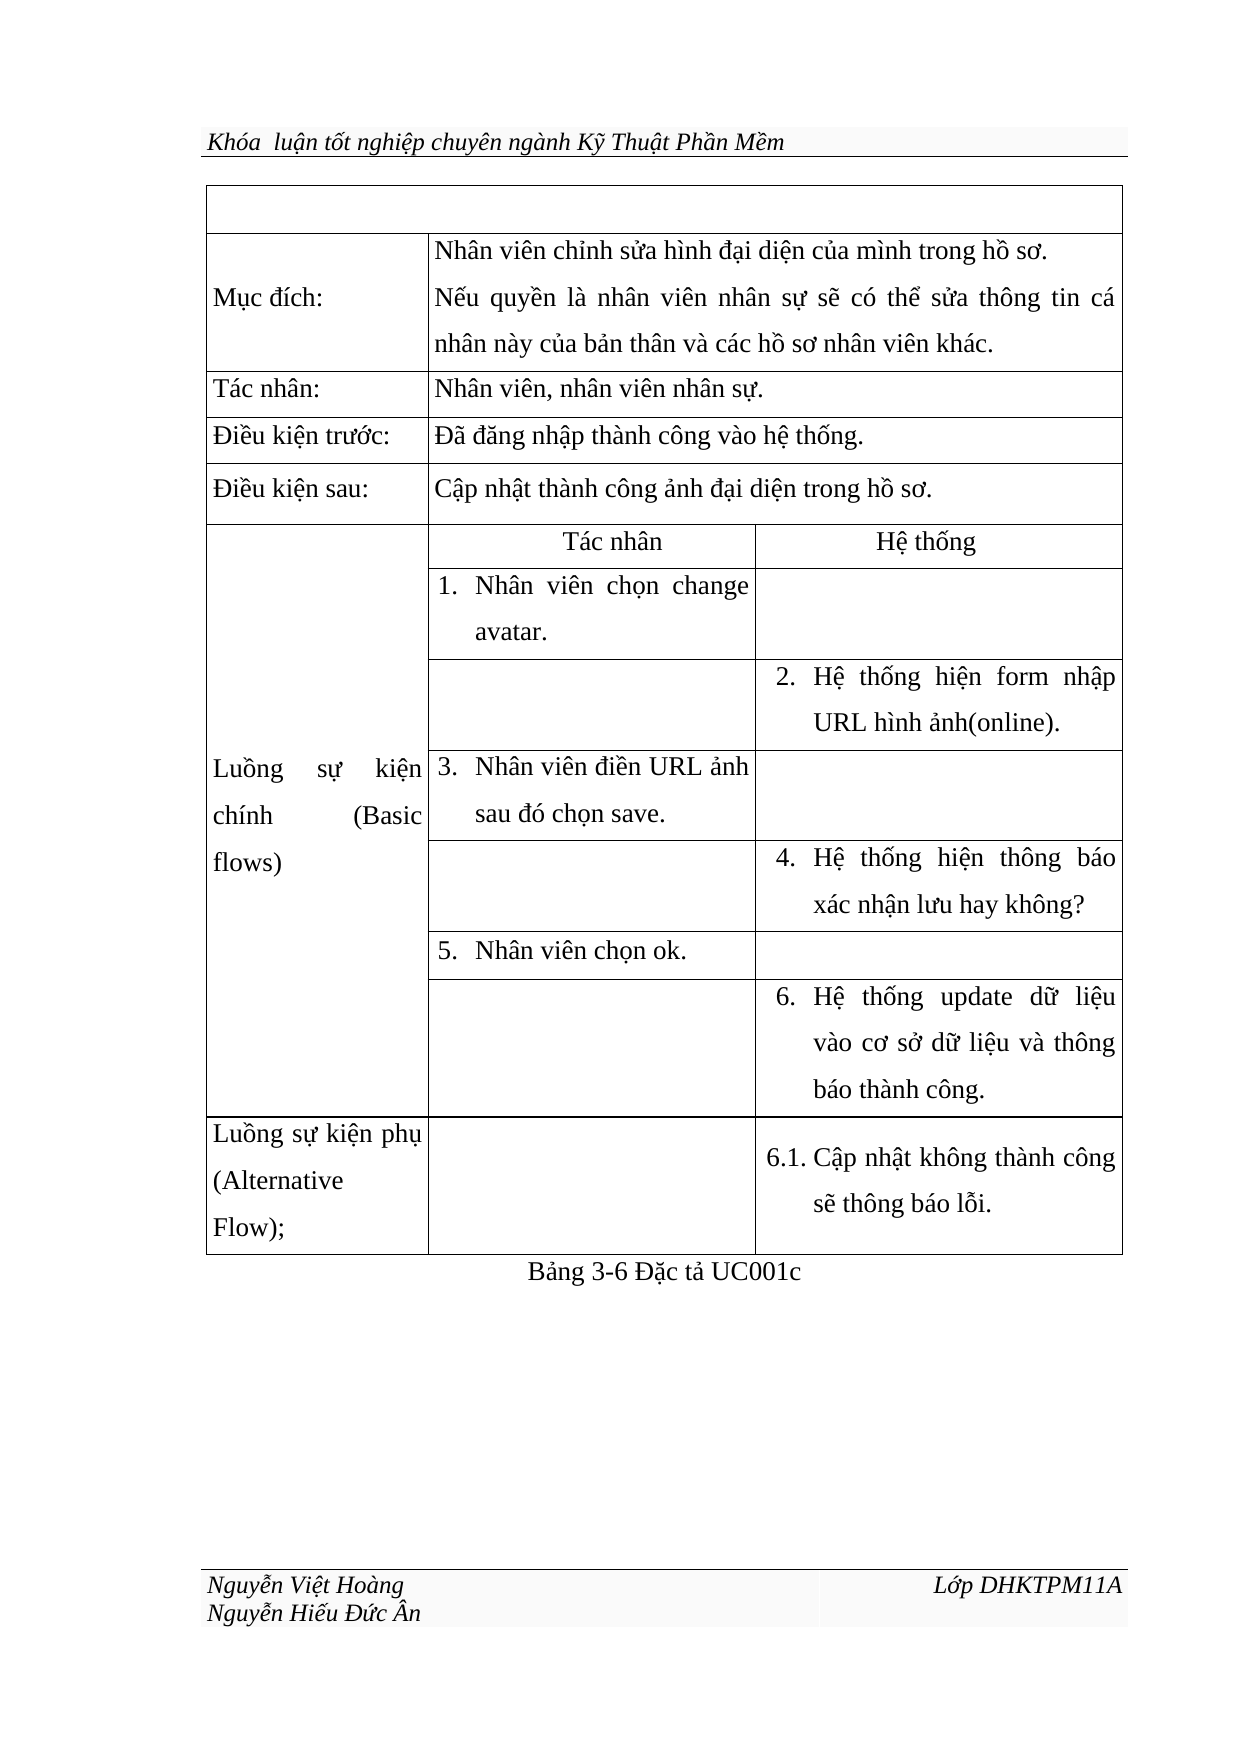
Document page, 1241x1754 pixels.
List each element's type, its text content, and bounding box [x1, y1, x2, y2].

table_cell [429, 841, 755, 931]
table_cell Nhân viên, nhân viên nhân sự. [429, 372, 1122, 417]
table_cell [756, 569, 1122, 659]
table_cell Luồng sự kiện phụ (Alternative Flow); [207, 1118, 428, 1254]
table_cell Điều kiện trước: [207, 418, 428, 463]
table_cell [756, 751, 1122, 840]
table_cell Cập nhật không thành công sẽ thông báo lỗi. [756, 1118, 1122, 1254]
table_cell Hệ thống update dữ liệu vào cơ sở dữ liệu và thông báo thành công. [756, 980, 1122, 1116]
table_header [207, 186, 1122, 233]
table_cell Nhân viên điền URL ảnh sau đó chọn save. [429, 751, 755, 840]
table_cell Luồng sự kiện chính (Basic flows) [207, 525, 428, 1116]
table_cell Nhân viên chọn ok. [429, 932, 755, 979]
table_cell Cập nhật thành công ảnh đại diện trong hồ sơ. [429, 464, 1122, 524]
table_cell Tác nhân [429, 525, 755, 568]
table_cell Hệ thống hiện form nhập URL hình ảnh(online). [756, 660, 1122, 749]
table_cell Điều kiện sau: [207, 464, 428, 524]
table_cell Nhân viên chỉnh sửa hình đại diện của mình trong hồ sơ. Nếu quyền là nhân viên nhân sự sẽ có thể sửa thông tin cá nhân này của bản thân và các hồ sơ nhân viên khác. [429, 234, 1122, 371]
table_cell Nhân viên chọn change avatar. [429, 569, 755, 659]
table_cell Hệ thống hiện thông báo xác nhận lưu hay không? [756, 841, 1122, 931]
table_cell [429, 660, 755, 749]
table_cell Hệ thống [756, 525, 1122, 568]
table_cell [756, 932, 1122, 979]
table_cell [429, 980, 755, 1116]
table_cell Tác nhân: [207, 372, 428, 417]
table_cell [429, 1118, 755, 1254]
table_cell Đã đăng nhập thành công vào hệ thống. [429, 418, 1122, 463]
table_cell Mục đích: [207, 234, 428, 371]
